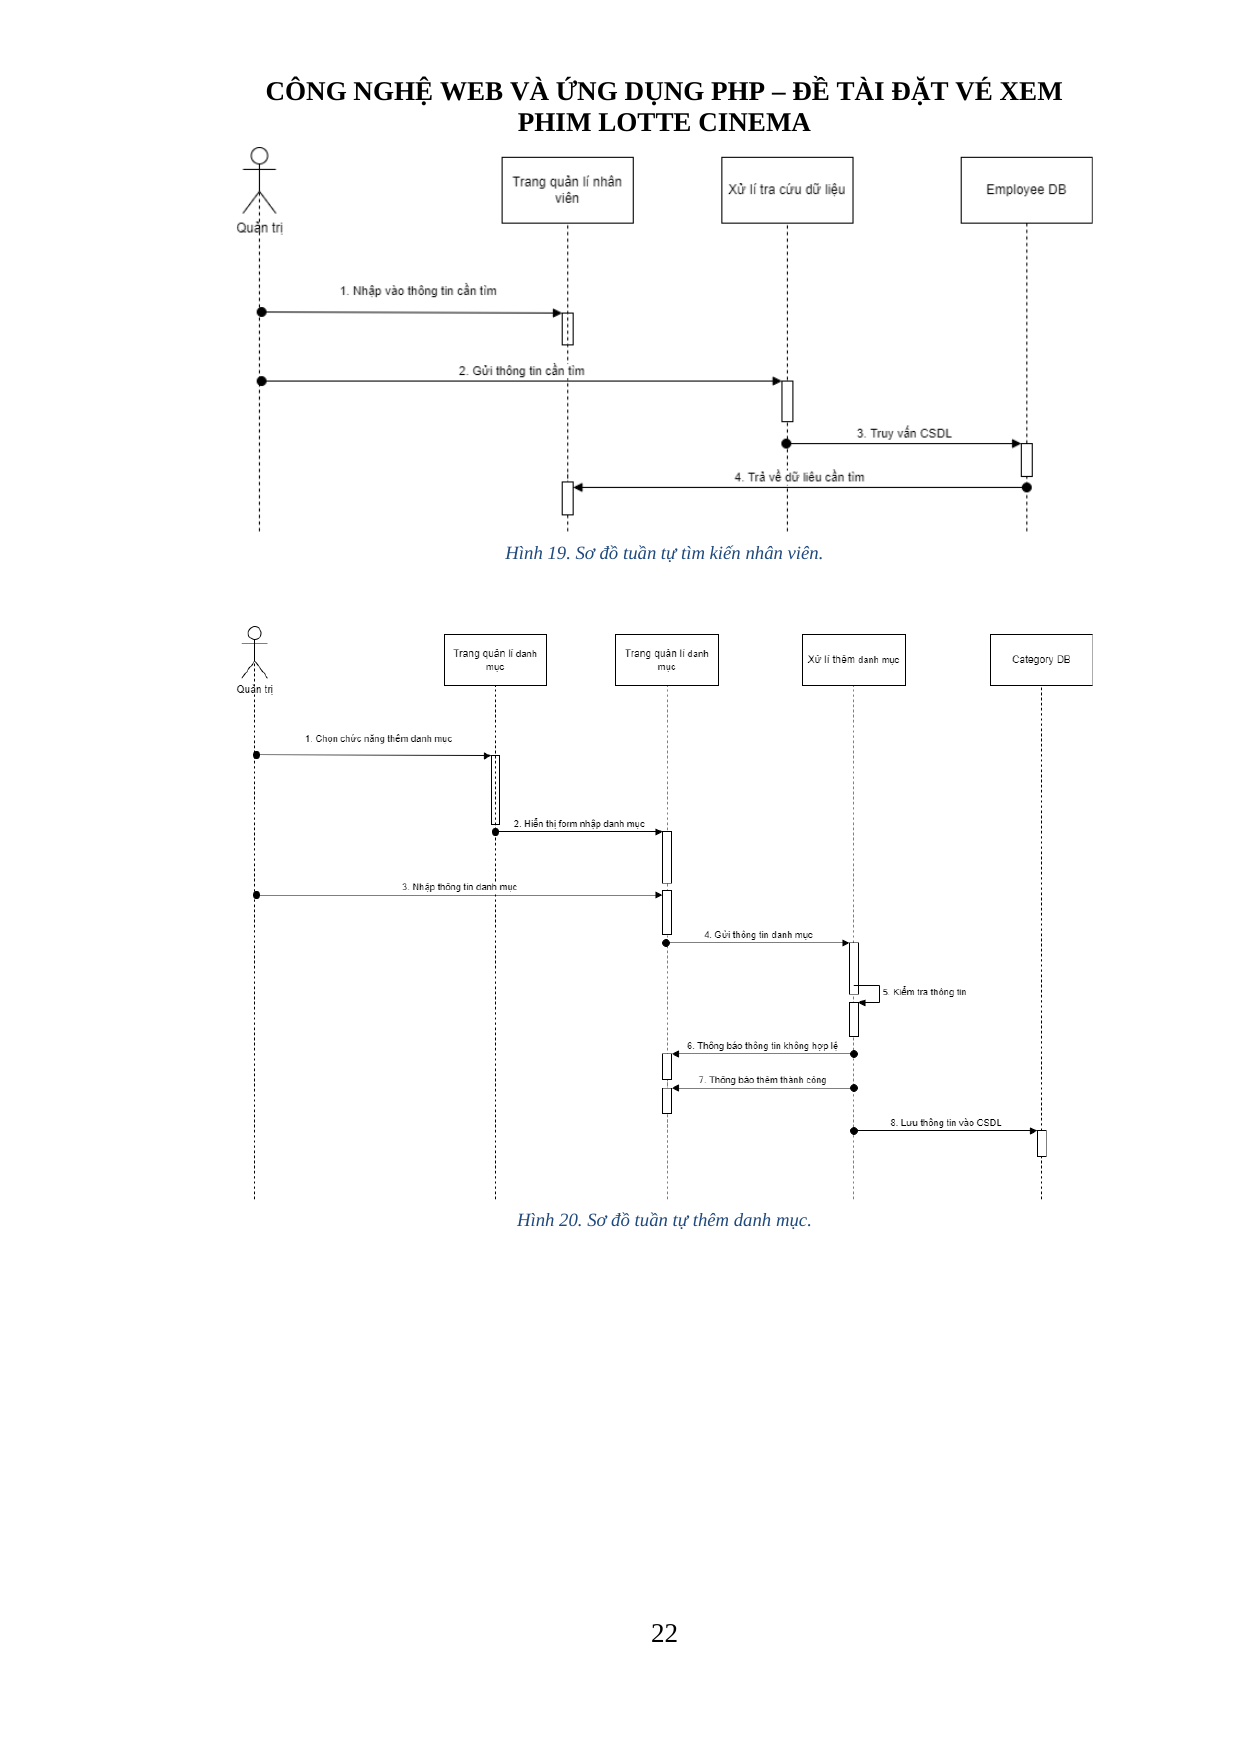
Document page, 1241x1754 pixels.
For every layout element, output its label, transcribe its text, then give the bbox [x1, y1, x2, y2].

text Hình 19. Sơ đồ tuần tự tìm kiến nhân viên. [236, 542, 1092, 563]
picture [236, 147, 1093, 533]
picture [236, 626, 1093, 1200]
text Hình 20. Sơ đồ tuần tự thêm danh mục. [236, 1208, 1092, 1230]
